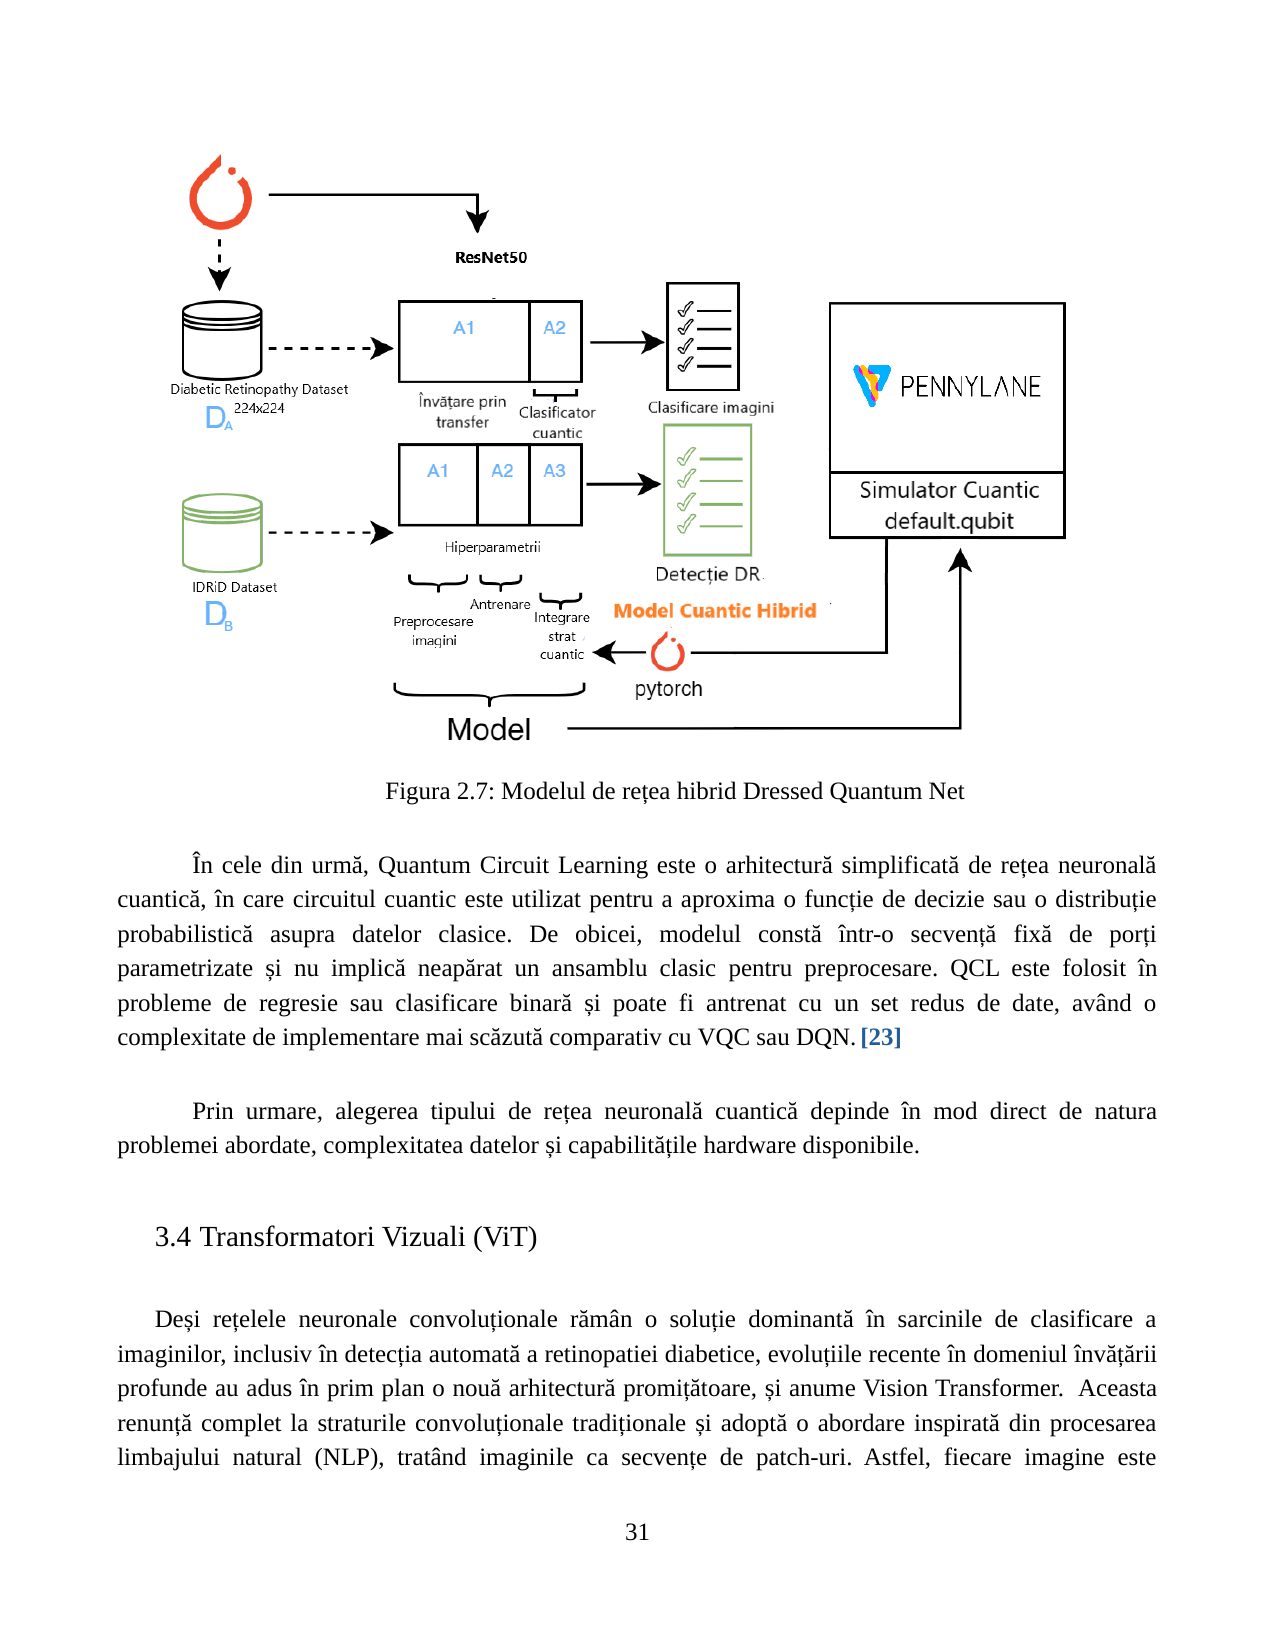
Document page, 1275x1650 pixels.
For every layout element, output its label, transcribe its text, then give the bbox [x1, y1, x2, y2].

text Figura 2.7: Modelul de rețea hibrid Dressed Quantum Net [117, 762, 1158, 804]
text În cele din urmă, Quantum Circuit Learning este o arhitectură simplificată de rețea neuronală cuantică, în care circuitul cuantic este utilizat pentru a aproxima o funcție de decizie sau o distribuție probabilistică asupra datelor clasice. De obicei, modelul constă într-o secvență fixă de porți parametrizate și nu implică neapărat un ansamblu clasic pentru preprocesare. QCL este folosit în probleme de regresie sau clasificare binară și poate fi antrenat cu un set redus de date, având o complexitate de implementare mai scăzută comparativ cu VQC sau DQN. [23] [117, 850, 1158, 1051]
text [117, 1304, 1158, 1471]
picture [117, 154, 1158, 762]
subtitle Transformatori Vizuali (ViT) [154, 1219, 1158, 1252]
text Prin urmare, alegerea tipului de rețea neuronală cuantică depinde în mod direct de natura problemei abordate, complexitatea datelor și capabilitățile hardware disponibile. [117, 1096, 1158, 1159]
